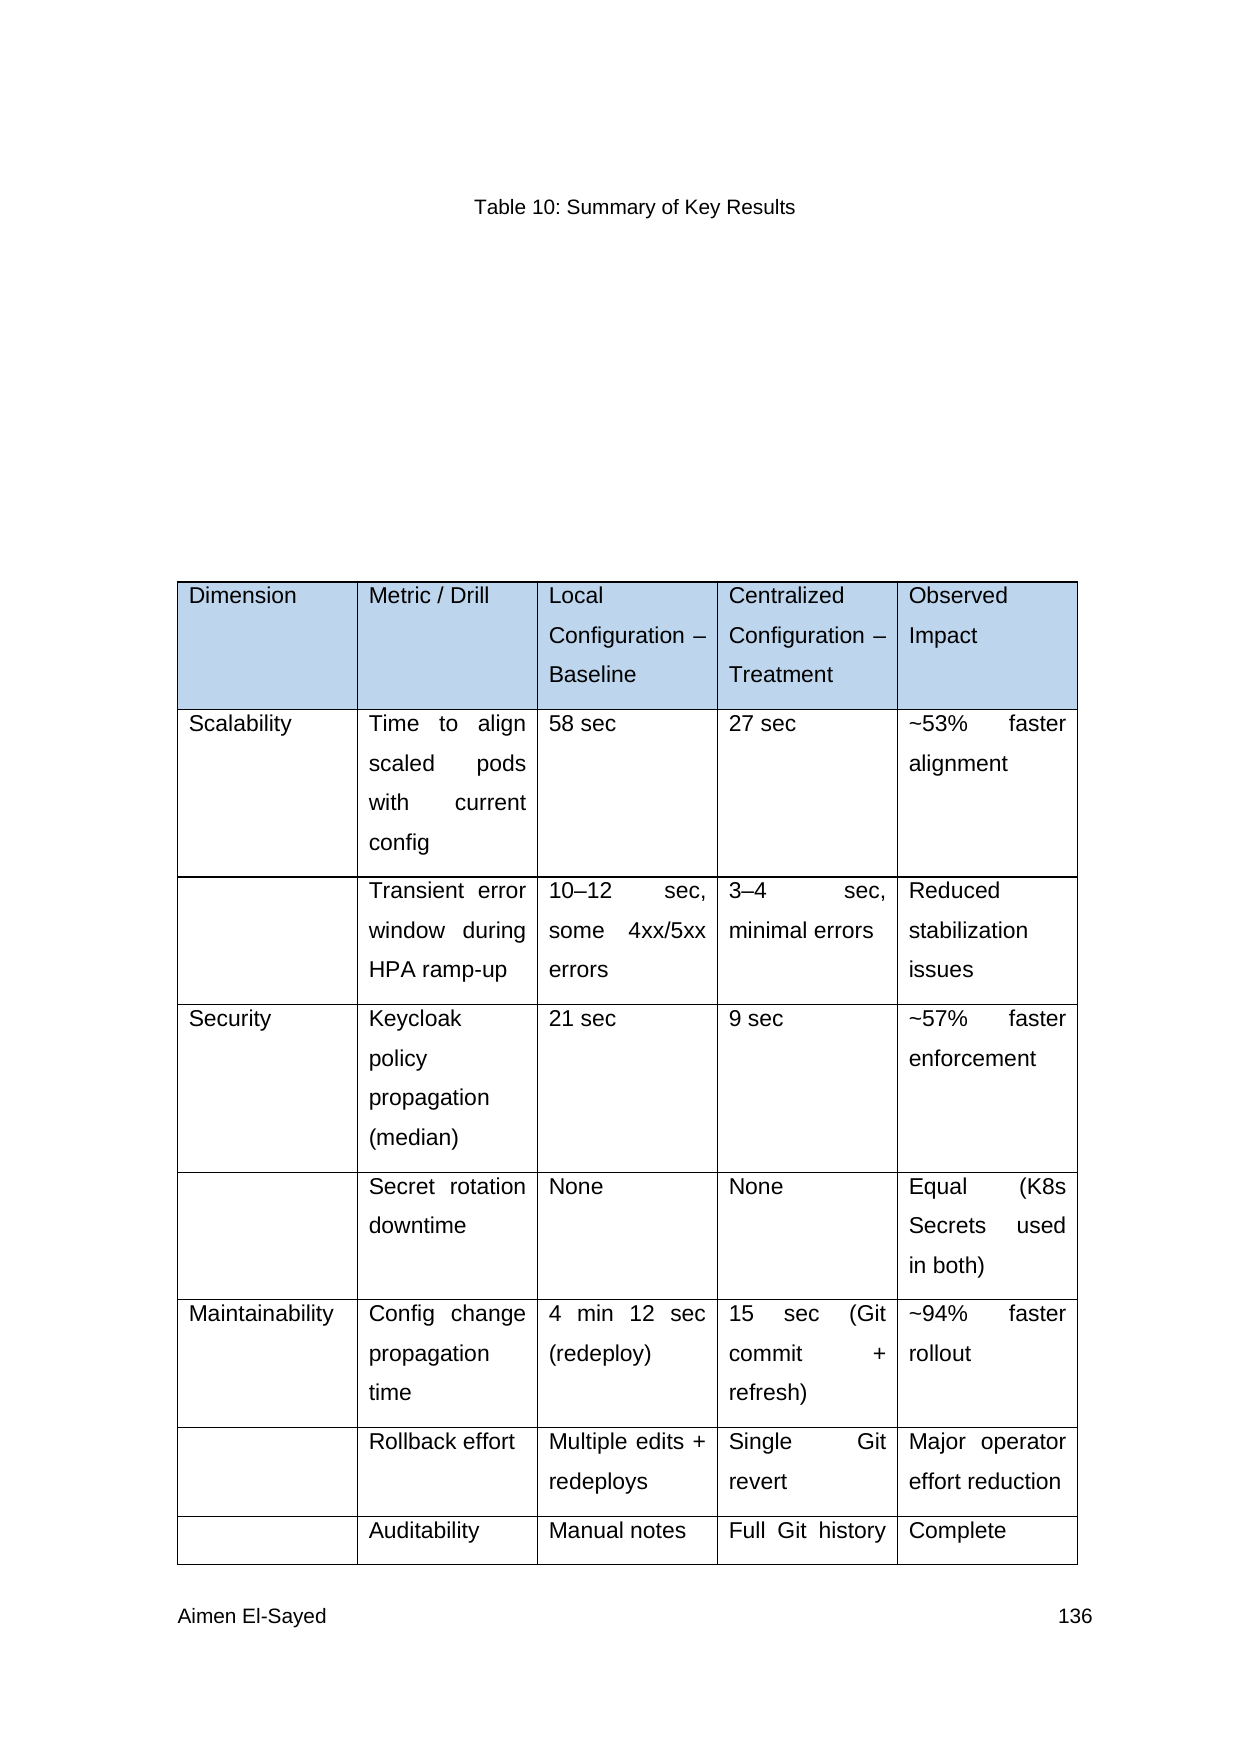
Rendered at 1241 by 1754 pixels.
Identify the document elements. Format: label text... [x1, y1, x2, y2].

table_cell Auditability [358, 1517, 537, 1564]
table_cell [718, 1517, 897, 1564]
table_cell Secret rotation downtime [358, 1173, 537, 1299]
table_cell ~53% faster alignment [898, 710, 1077, 876]
table_header Dimension [178, 583, 357, 709]
table_header Centralized Configuration – Treatment [718, 583, 897, 709]
table_cell 21 sec [538, 1005, 717, 1172]
table_cell Manual notes [538, 1517, 717, 1564]
table_cell Transient error window during HPA ramp-up [358, 878, 537, 1004]
table_cell Equal (K8s Secrets used in both) [898, 1173, 1077, 1299]
table_cell 4 min 12 sec (redeploy) [538, 1300, 717, 1427]
table_cell None [538, 1173, 717, 1299]
table_cell Major operator effort reduction [898, 1428, 1077, 1516]
table_cell [178, 1517, 357, 1564]
table_cell 27 sec [718, 710, 897, 876]
table_cell [178, 1173, 357, 1299]
table_header Observed Impact [898, 583, 1077, 709]
table_cell ~57% faster enforcement [898, 1005, 1077, 1172]
table_cell Single Git revert [718, 1428, 897, 1516]
table_cell 10–12 sec, some 4xx/5xx errors [538, 878, 717, 1004]
table_cell Security [178, 1005, 357, 1172]
table_cell [178, 1428, 357, 1516]
table_cell Maintainability [178, 1300, 357, 1427]
text Table 10: Summary of Key Results [177, 190, 1092, 219]
table_cell 15 sec (Git commit + refresh) [718, 1300, 897, 1427]
table_cell Reduced stabilization issues [898, 878, 1077, 1004]
table_cell 3–4 sec, minimal errors [718, 878, 897, 1004]
table_cell Keycloak policy propagation (median) [358, 1005, 537, 1172]
table_cell ~94% faster rollout [898, 1300, 1077, 1427]
table_cell [178, 878, 357, 1004]
table_cell Rollback effort [358, 1428, 537, 1516]
table_cell Config change propagation time [358, 1300, 537, 1427]
table_cell 9 sec [718, 1005, 897, 1172]
table_cell Scalability [178, 710, 357, 876]
table_cell Time to align scaled pods with current config [358, 710, 537, 876]
table_header Local Configuration – Baseline [538, 583, 717, 709]
table_cell Multiple edits + redeploys [538, 1428, 717, 1516]
table_cell None [718, 1173, 897, 1299]
table_cell 58 sec [538, 710, 717, 876]
table_header Metric / Drill [358, 583, 537, 709]
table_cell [898, 1517, 1077, 1564]
